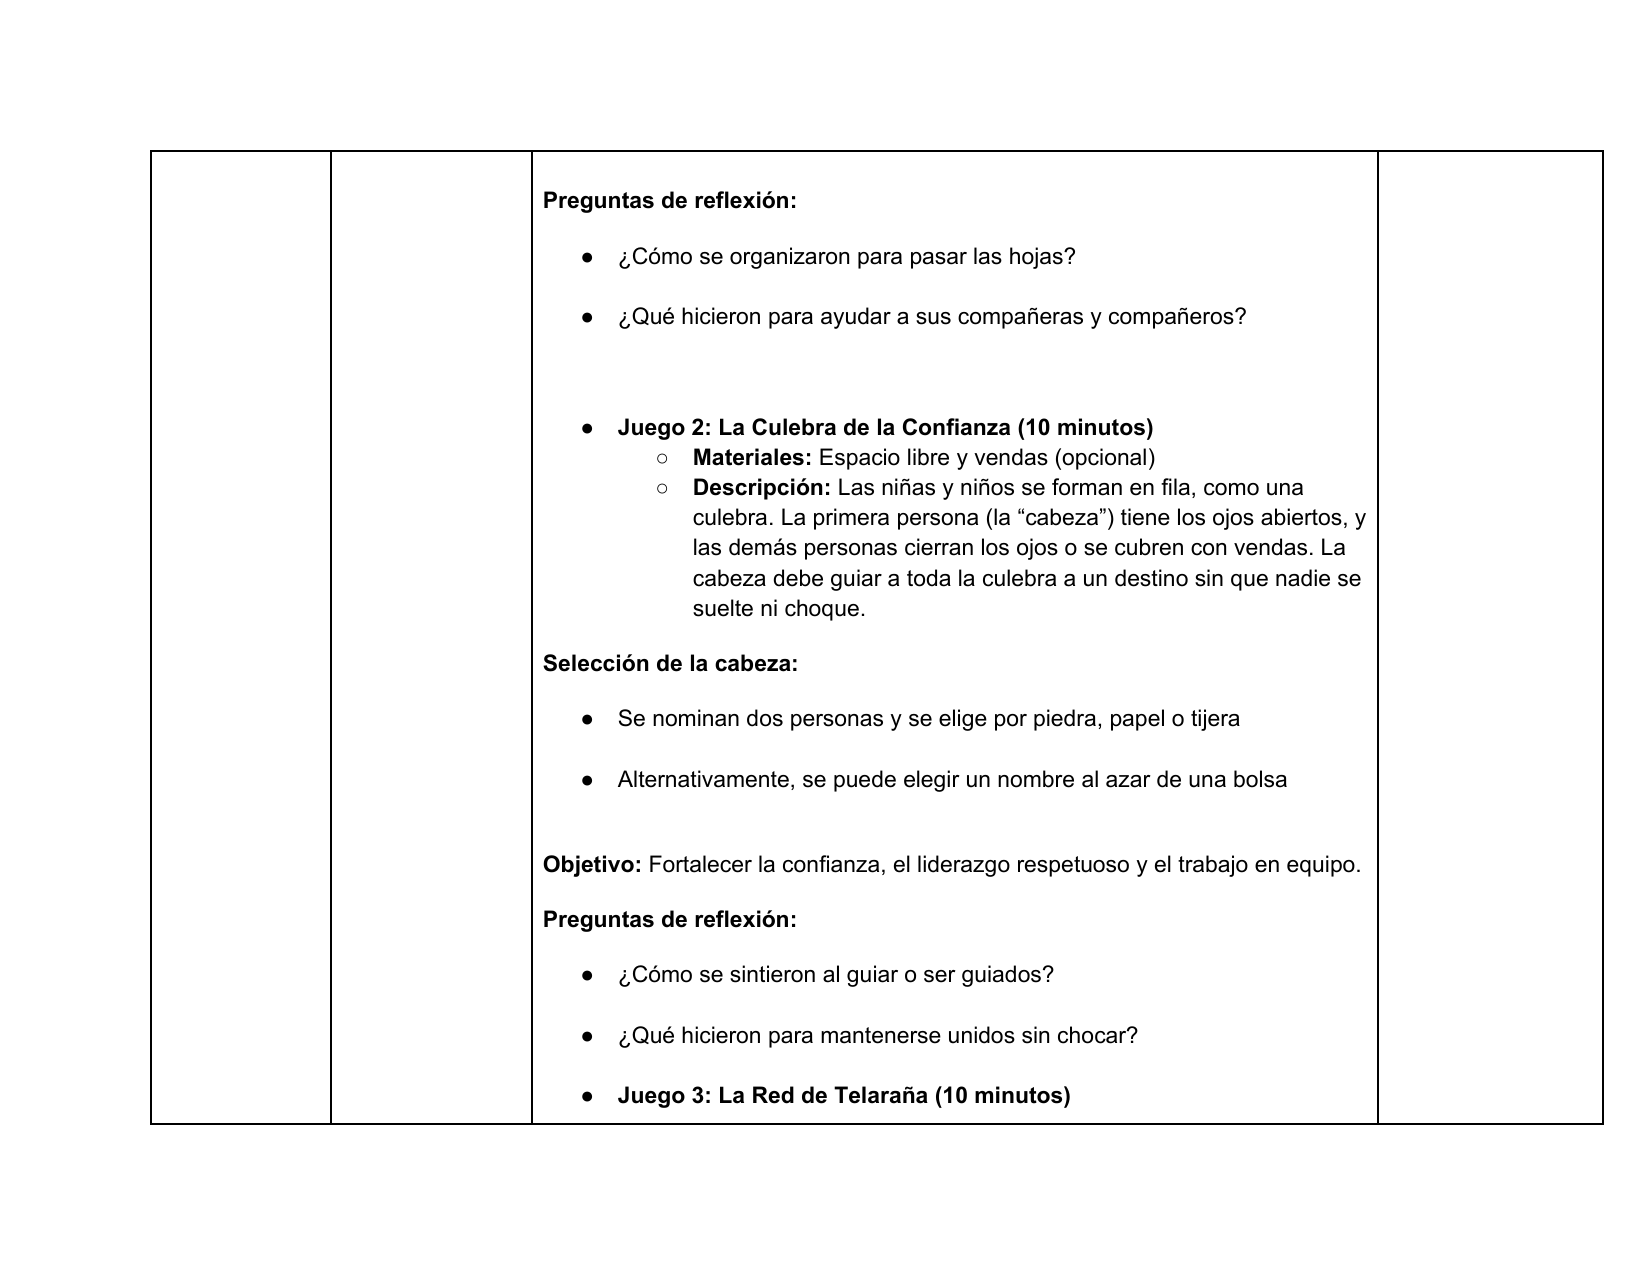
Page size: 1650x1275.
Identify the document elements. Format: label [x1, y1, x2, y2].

table_cell [332, 152, 531, 1123]
